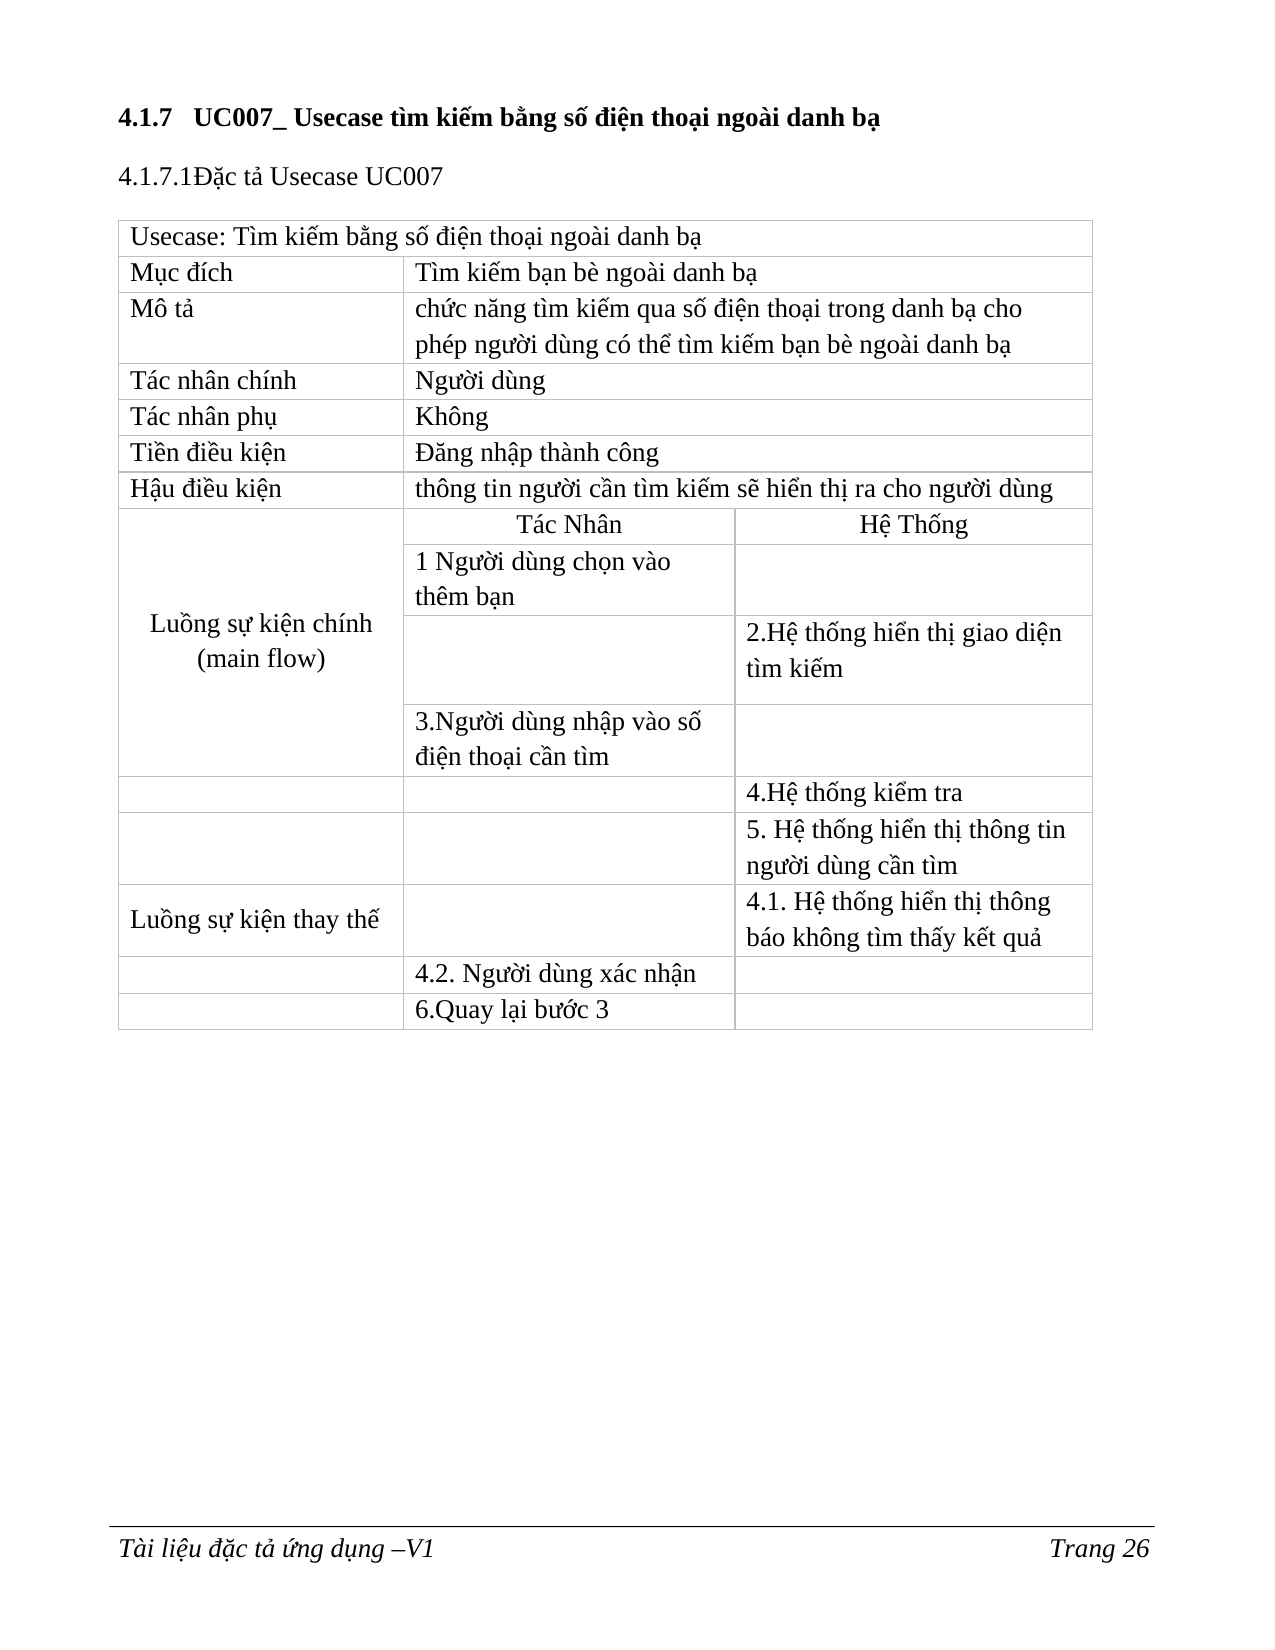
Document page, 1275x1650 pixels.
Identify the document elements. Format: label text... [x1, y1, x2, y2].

table_cell Mô tả [119, 293, 403, 363]
table_cell 4.1. Hệ thống hiển thị thông báo không tìm thấy kết quả [736, 885, 1092, 956]
table_cell [404, 616, 734, 704]
table_cell Luồng sự kiện chính (main flow) [119, 509, 403, 776]
table_cell Hậu điều kiện [119, 473, 403, 507]
subtitle UC007_ Usecase tìm kiếm bằng số điện thoại ngoài danh bạ [118, 101, 1186, 132]
table_cell 3.Người dùng nhập vào số điện thoại cần tìm [404, 705, 734, 776]
table_cell [736, 994, 1092, 1029]
table_cell Đăng nhập thành công [404, 436, 1092, 471]
table_cell Tác nhân phụ [119, 400, 403, 435]
table_cell [404, 813, 734, 884]
table_cell Tác nhân chính [119, 364, 403, 399]
table_cell 5. Hệ thống hiển thị thông tin người dùng cần tìm [736, 813, 1092, 884]
table_cell Tìm kiếm bạn bè ngoài danh bạ [404, 257, 1092, 292]
table_header Usecase: Tìm kiếm bằng số điện thoại ngoài danh bạ [119, 221, 1092, 256]
subtitle Đặc tả Usecase UC007 [118, 160, 1186, 191]
table_cell [736, 545, 1092, 615]
table_cell Hệ Thống [736, 509, 1092, 543]
table_cell 1 Người dùng chọn vào thêm bạn [404, 545, 734, 615]
table_cell 4.2. Người dùng xác nhận [404, 957, 734, 993]
table_cell 4.Hệ thống kiểm tra [736, 777, 1092, 812]
table_cell chức năng tìm kiếm qua số điện thoại trong danh bạ cho phép người dùng có thể tìm kiếm bạn bè ngoài danh bạ [404, 293, 1092, 363]
table_cell [736, 705, 1092, 776]
table_cell Mục đích [119, 257, 403, 292]
table_cell thông tin người cần tìm kiếm sẽ hiển thị ra cho người dùng [404, 473, 1092, 507]
table_cell Luồng sự kiện thay thế [119, 885, 403, 956]
table_cell [404, 777, 734, 812]
table_cell [119, 994, 403, 1029]
table_cell 6.Quay lại bước 3 [404, 994, 734, 1029]
table_cell Tiền điều kiện [119, 436, 403, 471]
table_cell [119, 813, 403, 884]
table_cell [404, 885, 734, 956]
table_cell Người dùng [404, 364, 1092, 399]
table_cell Không [404, 400, 1092, 435]
table_cell 2.Hệ thống hiển thị giao diện tìm kiếm [736, 616, 1092, 704]
table_cell [736, 957, 1092, 993]
table_cell [119, 957, 403, 993]
table_cell Tác Nhân [404, 509, 734, 543]
table_cell [119, 777, 403, 812]
